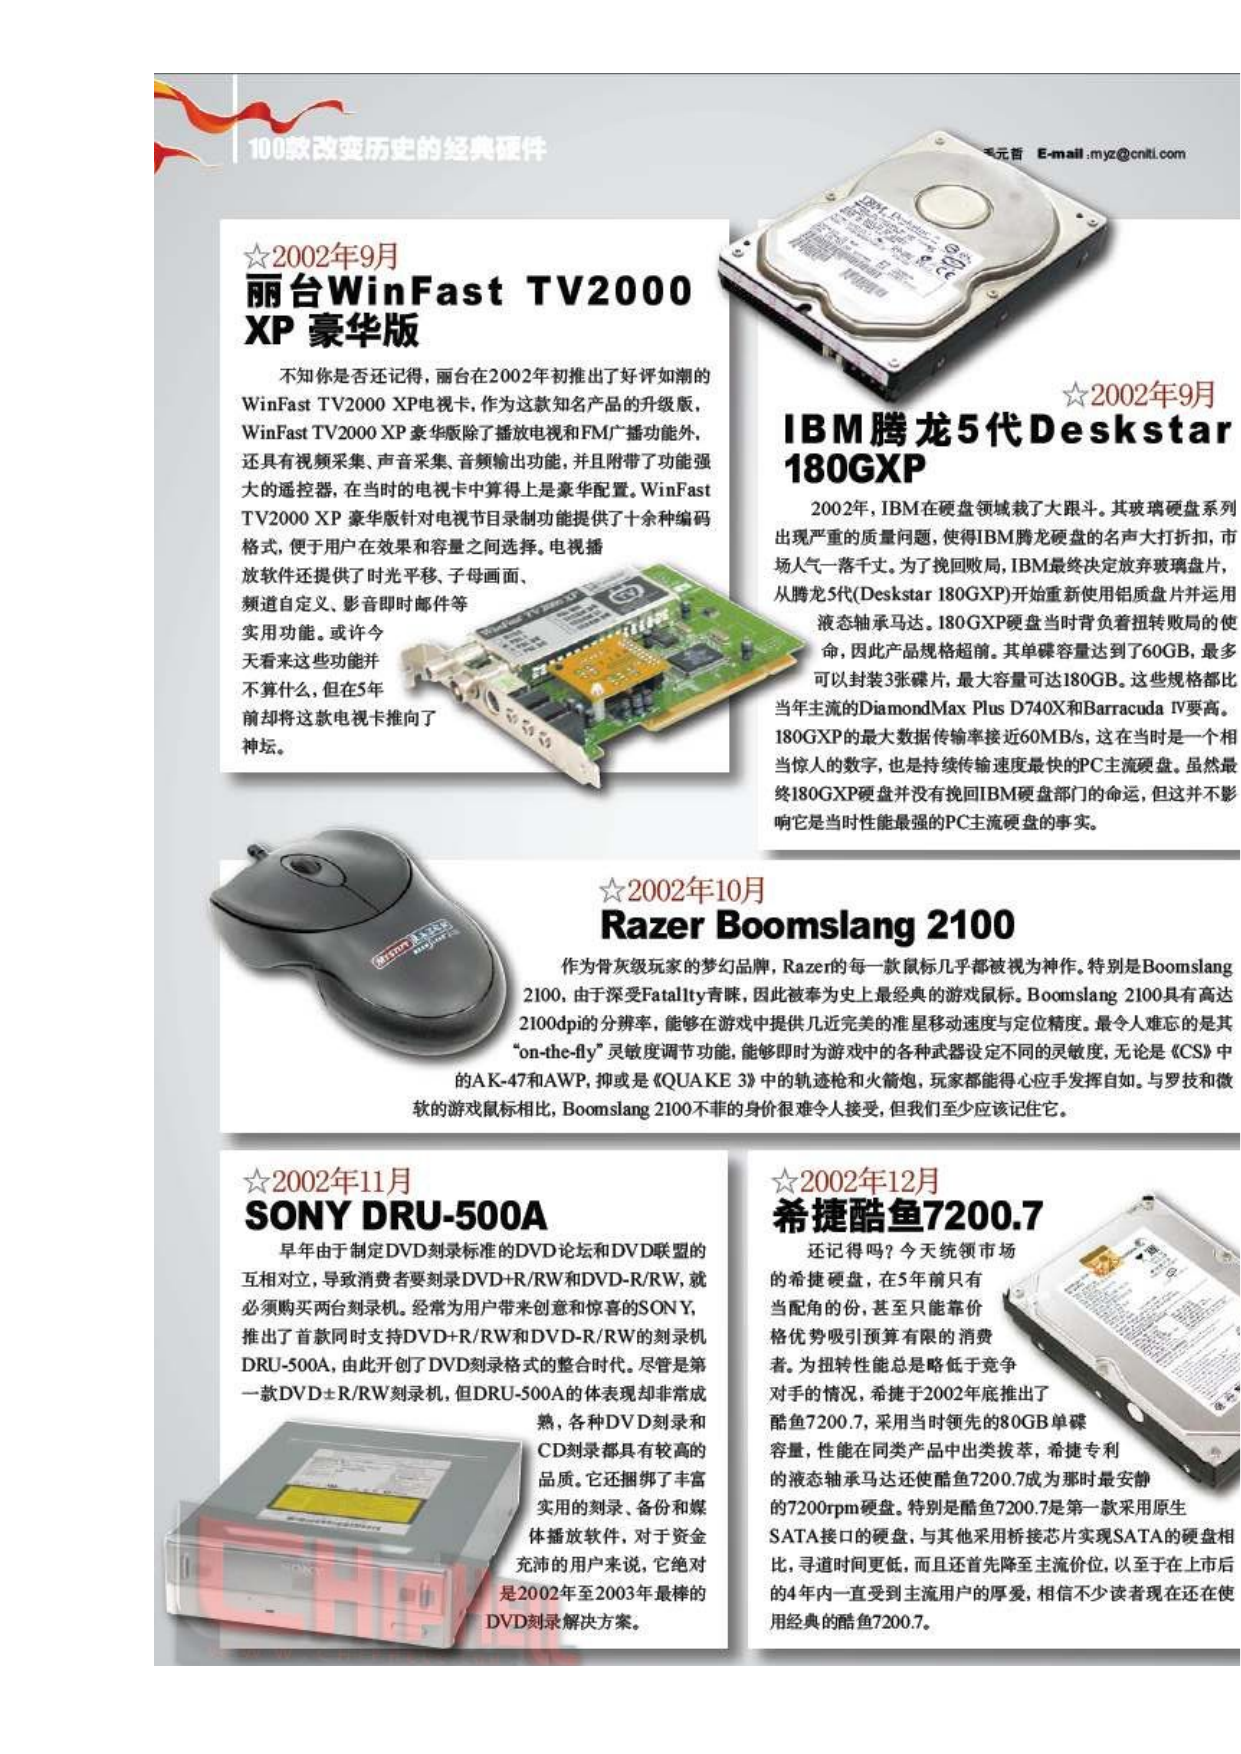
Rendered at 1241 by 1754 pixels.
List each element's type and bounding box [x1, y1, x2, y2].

picture [154, 73, 1241, 1666]
